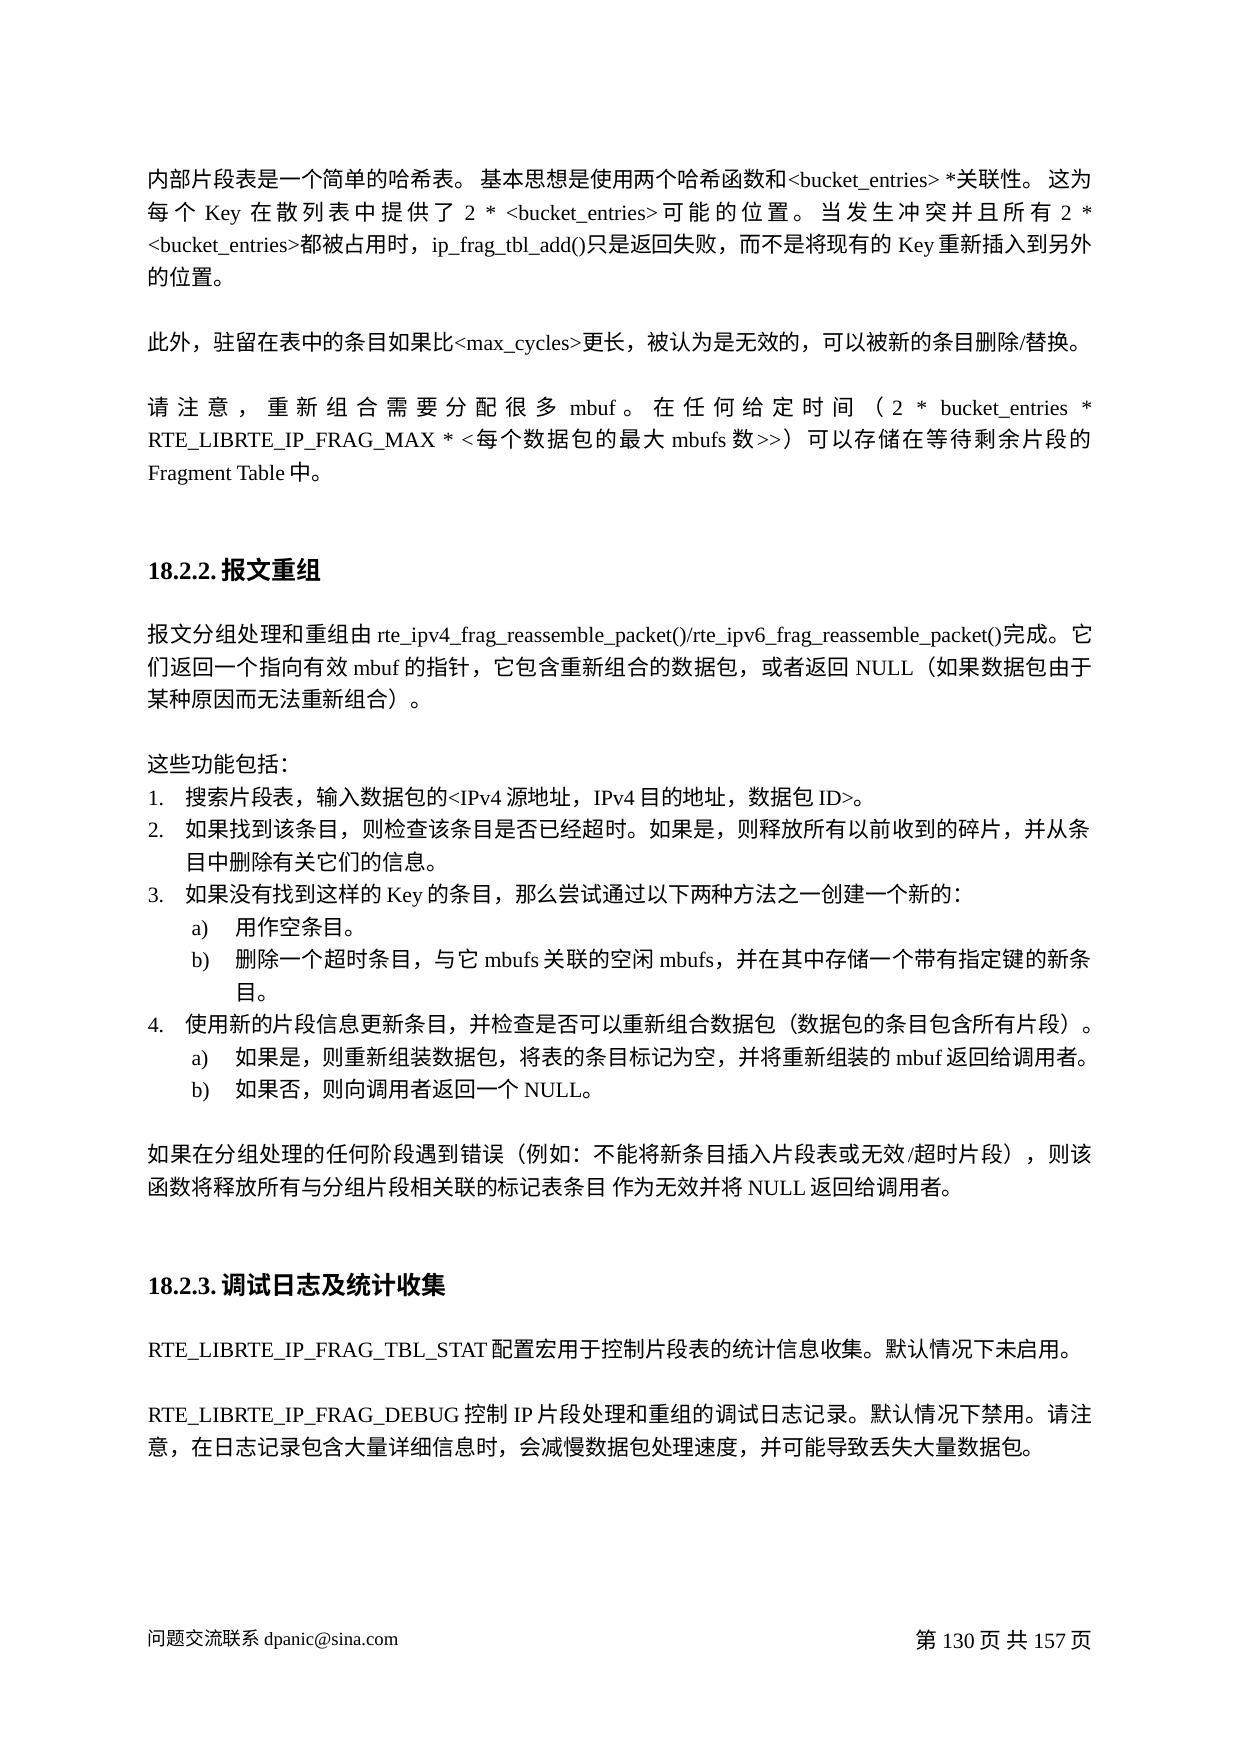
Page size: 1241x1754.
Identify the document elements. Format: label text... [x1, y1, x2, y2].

subtitle 调试日志及统计收集 [148, 1251, 1092, 1316]
list 用作空条目。 [191, 909, 1092, 942]
list 使用新的片段信息更新条目，并检查是否可以重新组合数据包（数据包的条目包含所有片段）。 [148, 1007, 1092, 1039]
list 如果是，则重新组装数据包，将表的条目标记为空，并将重新组装的mbuf返回给调用者。 [191, 1039, 1092, 1072]
list 如果否，则向调用者返回一个NULL。 [191, 1072, 1092, 1104]
text 此外，驻留在表中的条目如果比<max_cycles>更长，被认为是无效的，可以被新的条目删除/替换。 [148, 324, 1092, 357]
list 如果没有找到这样的Key的条目，那么尝试通过以下两种方法之一创建一个新的： [148, 877, 1092, 909]
text 这些功能包括： [148, 747, 1092, 779]
list 搜索片段表，输入数据包的<IPv4源地址，IPv4目的地址，数据包ID>。 [148, 779, 1092, 812]
text 内部片段表是一个简单的哈希表。 基本思想是使用两个哈希函数和<bucket_entries> *关联性。 这为每个Key在散列表中提供了2 * <bucket_entries>可能的位置。当发生冲突并且所有2 * <bucket_entries>都被占用时，ip_frag_tbl_add()只是返回失败，而不是将现有的Key重新插入到另外的位置。 [148, 162, 1092, 292]
text 报文分组处理和重组由rte_ipv4_frag_reassemble_packet()/rte_ipv6_frag_reassemble_packet()完成。它们返回一个指向有效mbuf的指针，它包含重新组合的数据包，或者返回NULL（如果数据包由于某种原因而无法重新组合）。 [148, 617, 1092, 714]
subtitle 报文重组 [148, 536, 1092, 601]
list 如果找到该条目，则检查该条目是否已经超时。如果是，则释放所有以前收到的碎片，并从条目中删除有关它们的信息。 [148, 812, 1092, 877]
text 请注意，重新组合需要分配很多mbuf。在任何给定时间（2 * bucket_entries * RTE_LIBRTE_IP_FRAG_MAX * <每个数据包的最大mbufs数>>）可以存储在等待剩余片段的Fragment Table中。 [148, 389, 1092, 487]
text RTE_LIBRTE_IP_FRAG_DEBUG控制IP片段处理和重组的调试日志记录。默认情况下禁用。请注意，在日志记录包含大量详细信息时，会减慢数据包处理速度，并可能导致丢失大量数据包。 [148, 1397, 1092, 1462]
text 如果在分组处理的任何阶段遇到错误（例如：不能将新条目插入片段表或无效/超时片段），则该函数将释放所有与分组片段相关联的标记表条目 作为无效并将NULL返回给调用者。 [148, 1137, 1092, 1202]
text RTE_LIBRTE_IP_FRAG_TBL_STAT配置宏用于控制片段表的统计信息收集。默认情况下未启用。 [148, 1332, 1092, 1364]
list 删除一个超时条目，与它mbufs关联的空闲mbufs，并在其中存储一个带有指定键的新条目。 [191, 942, 1092, 1007]
